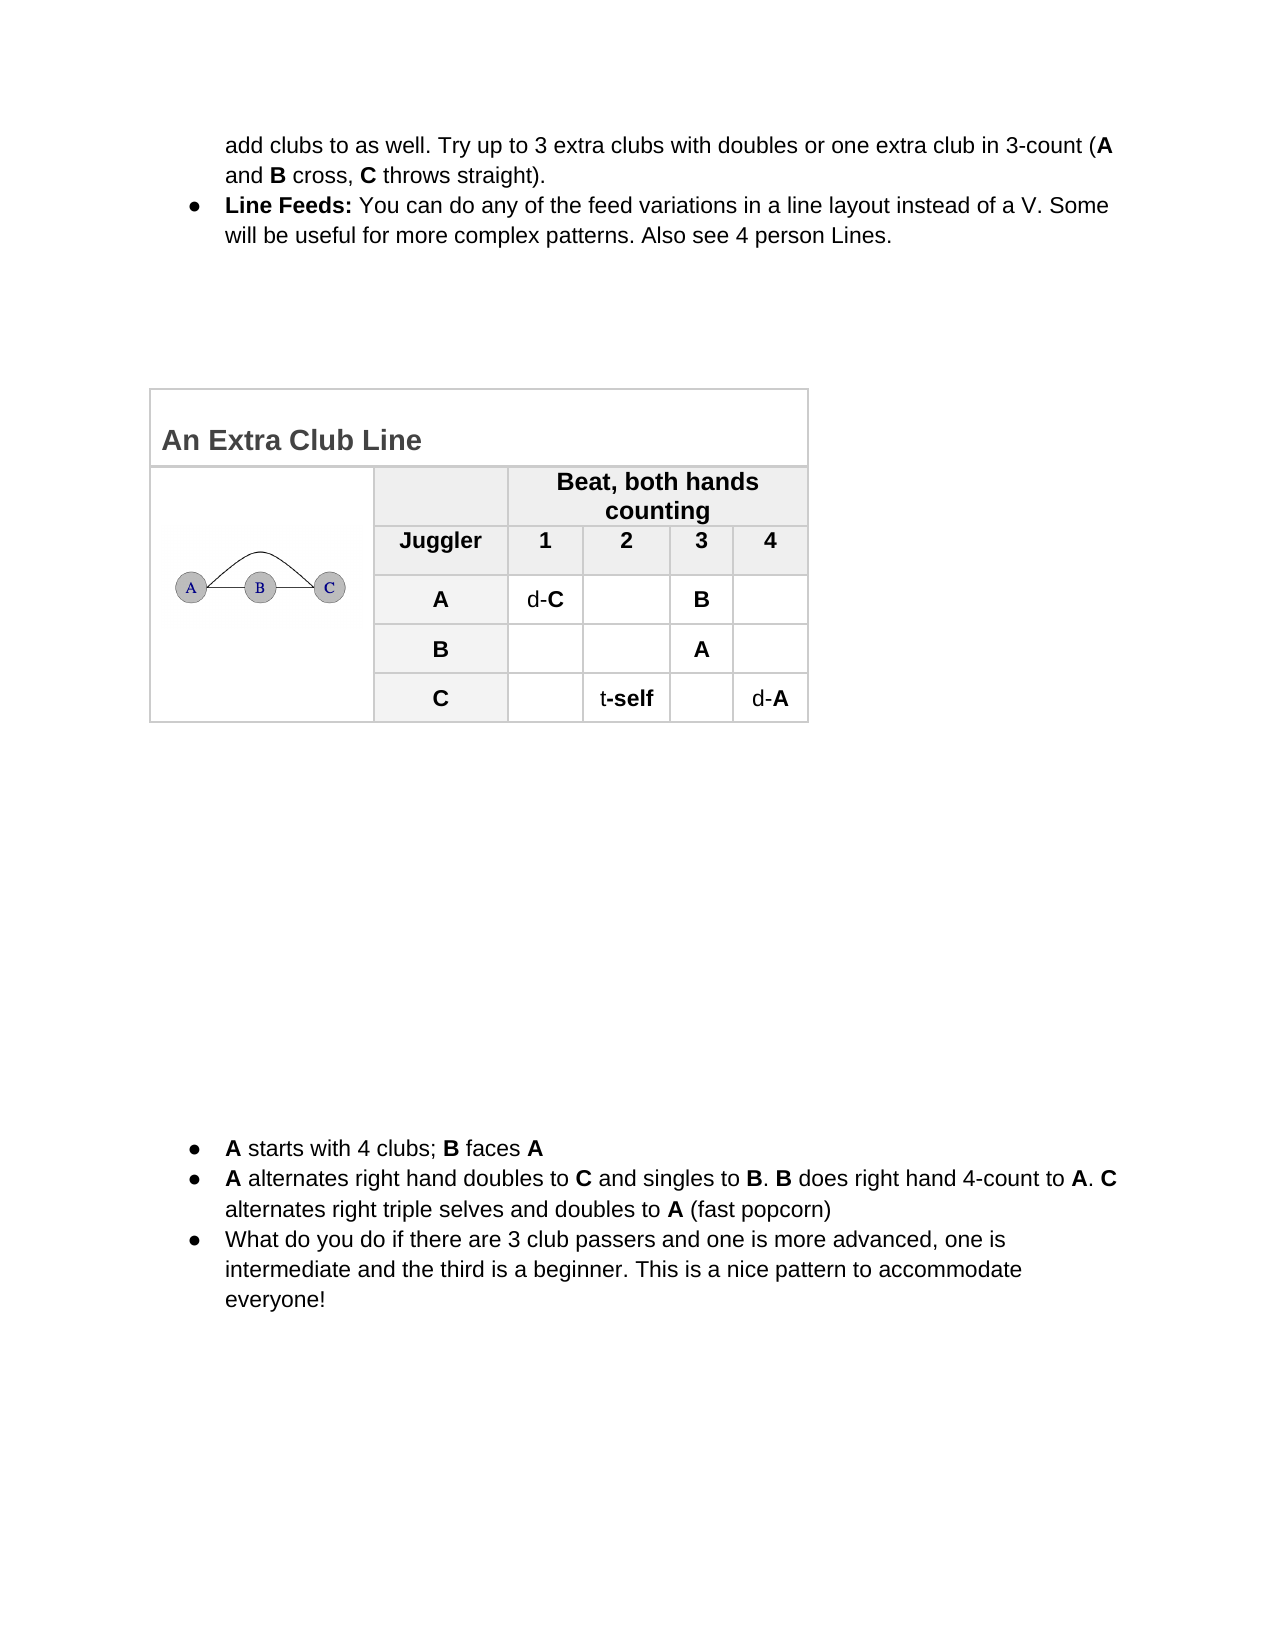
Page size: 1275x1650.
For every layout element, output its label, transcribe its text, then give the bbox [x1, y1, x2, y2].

table_cell Beat, both hands counting [509, 468, 807, 525]
table_cell [151, 468, 373, 721]
table_cell d-C [509, 576, 582, 623]
table_cell 2 [584, 527, 669, 574]
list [187, 132, 1125, 188]
table_cell [509, 674, 582, 721]
table_cell Juggler [375, 527, 507, 574]
list What do you do if there are 3 club passers and one is more advanced, one is intermediate and the third is a beginner. This is a nice pattern to accommodate everyone! [187, 1226, 1125, 1313]
list A alternates right hand doubles to C and singles to B. B does right hand 4-count to A. C alternates right triple selves and doubles to A (fast popcorn) [187, 1165, 1125, 1222]
table_cell B [671, 576, 732, 623]
table_cell 4 [734, 527, 807, 574]
table_cell d-A [734, 674, 807, 721]
table_header An Extra Club Line [151, 390, 807, 465]
table_cell [509, 625, 582, 672]
table_cell C [375, 674, 507, 721]
table_cell [584, 625, 669, 672]
table_cell [671, 674, 732, 721]
list A starts with 4 clubs; B faces A [187, 1135, 1125, 1162]
list Line Feeds: You can do any of the feed variations in a line layout instead of a V. Some will be useful for more complex patterns. Also see 4 person Lines. [187, 192, 1125, 248]
table_cell A [375, 576, 507, 623]
table_cell B [375, 625, 507, 672]
table_cell A [671, 625, 732, 672]
table_cell [375, 468, 507, 525]
table_cell 3 [671, 527, 732, 574]
table_cell 1 [509, 527, 582, 574]
table_cell [734, 576, 807, 623]
table_cell [734, 625, 807, 672]
table_cell [584, 576, 669, 623]
table_cell t-self [584, 674, 669, 721]
picture [161, 525, 363, 629]
